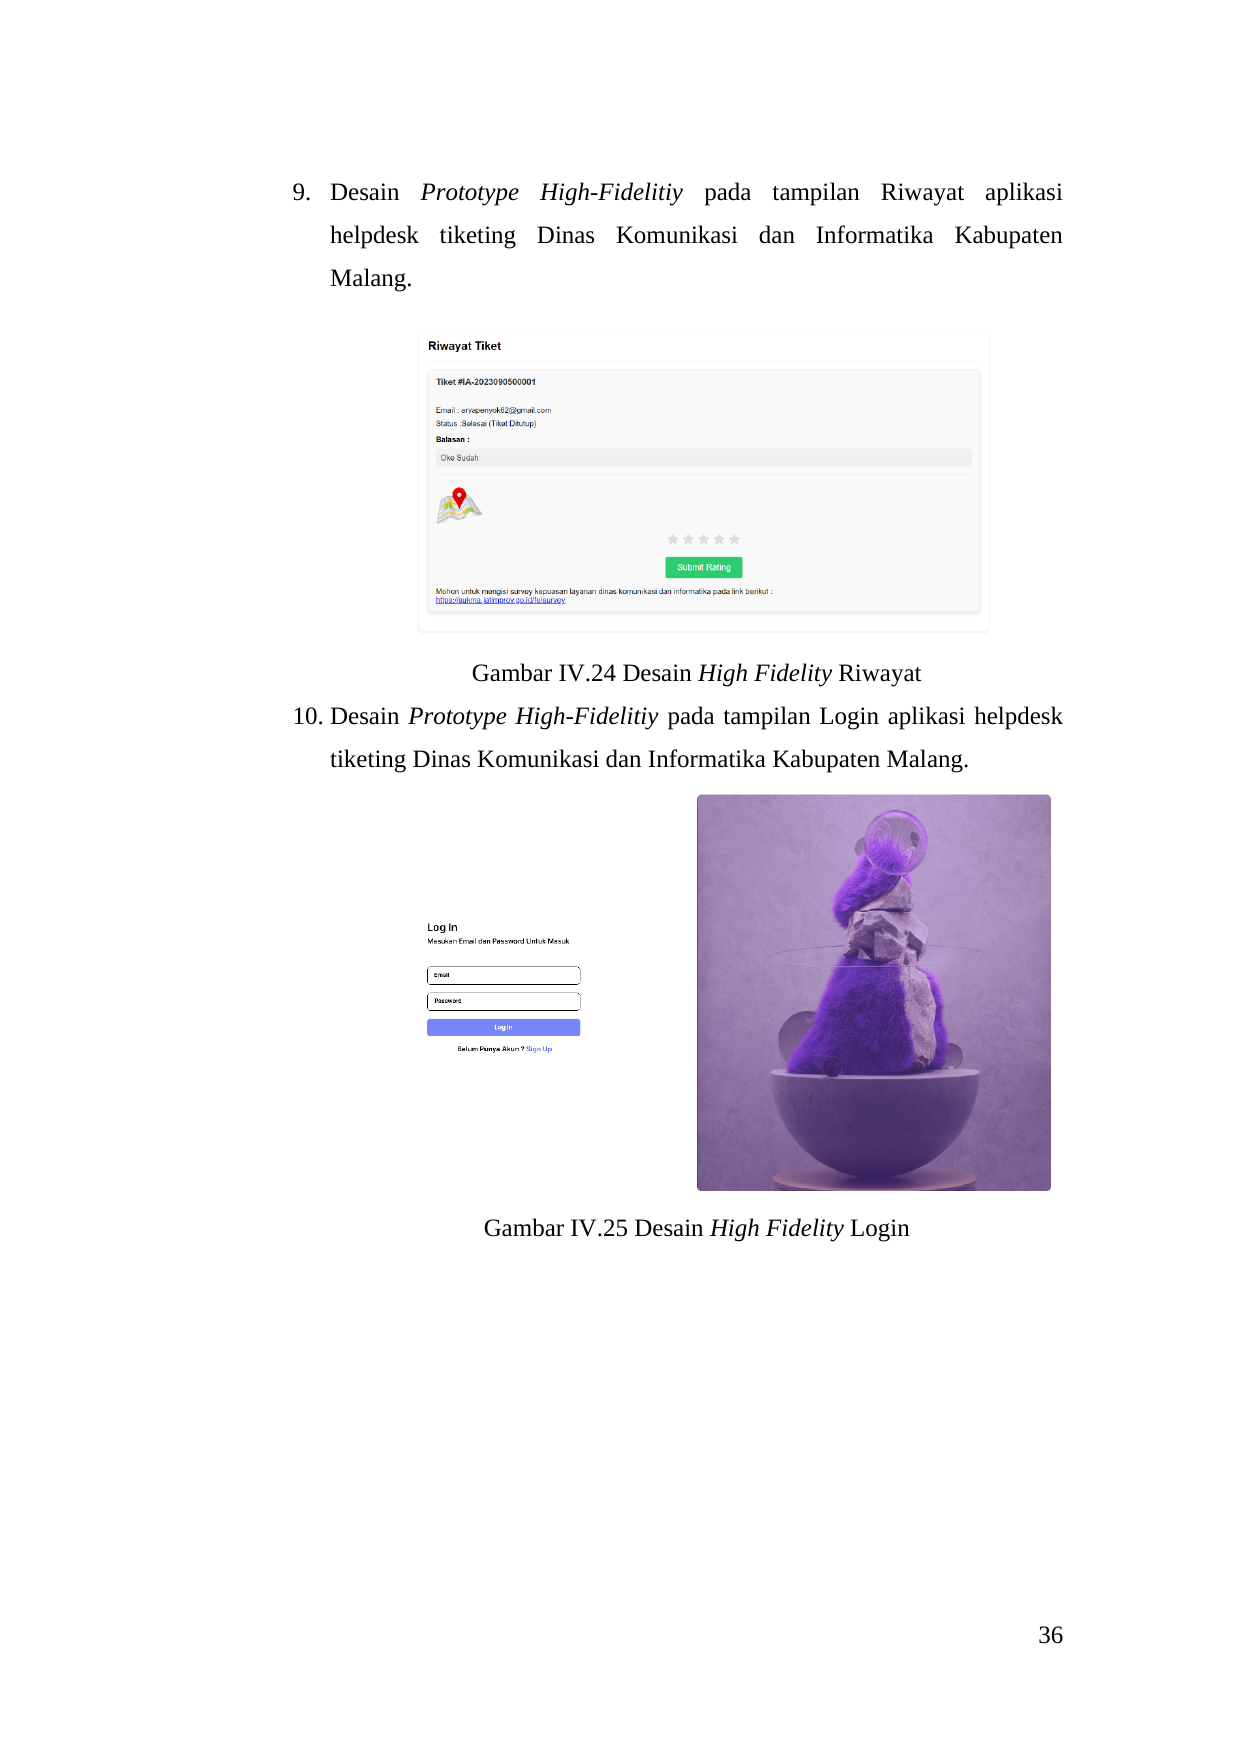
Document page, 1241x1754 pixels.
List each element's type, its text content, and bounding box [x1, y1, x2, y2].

list Desain Prototype High-Fidelitiy pada tampilan Riwayat aplikasi helpdesk tiketing Dinas Komunikasi dan Informatika Kabupaten Malang. [292, 177, 1063, 292]
picture [339, 306, 1054, 644]
subtitle Desain High Fidelity Login [330, 1213, 1063, 1242]
picture [330, 787, 1063, 1199]
list Desain Prototype High-Fidelitiy pada tampilan Login aplikasi helpdesk tiketing Dinas Komunikasi dan Informatika Kabupaten Malang. [292, 701, 1063, 773]
subtitle Desain High Fidelity Riwayat [330, 658, 1063, 686]
